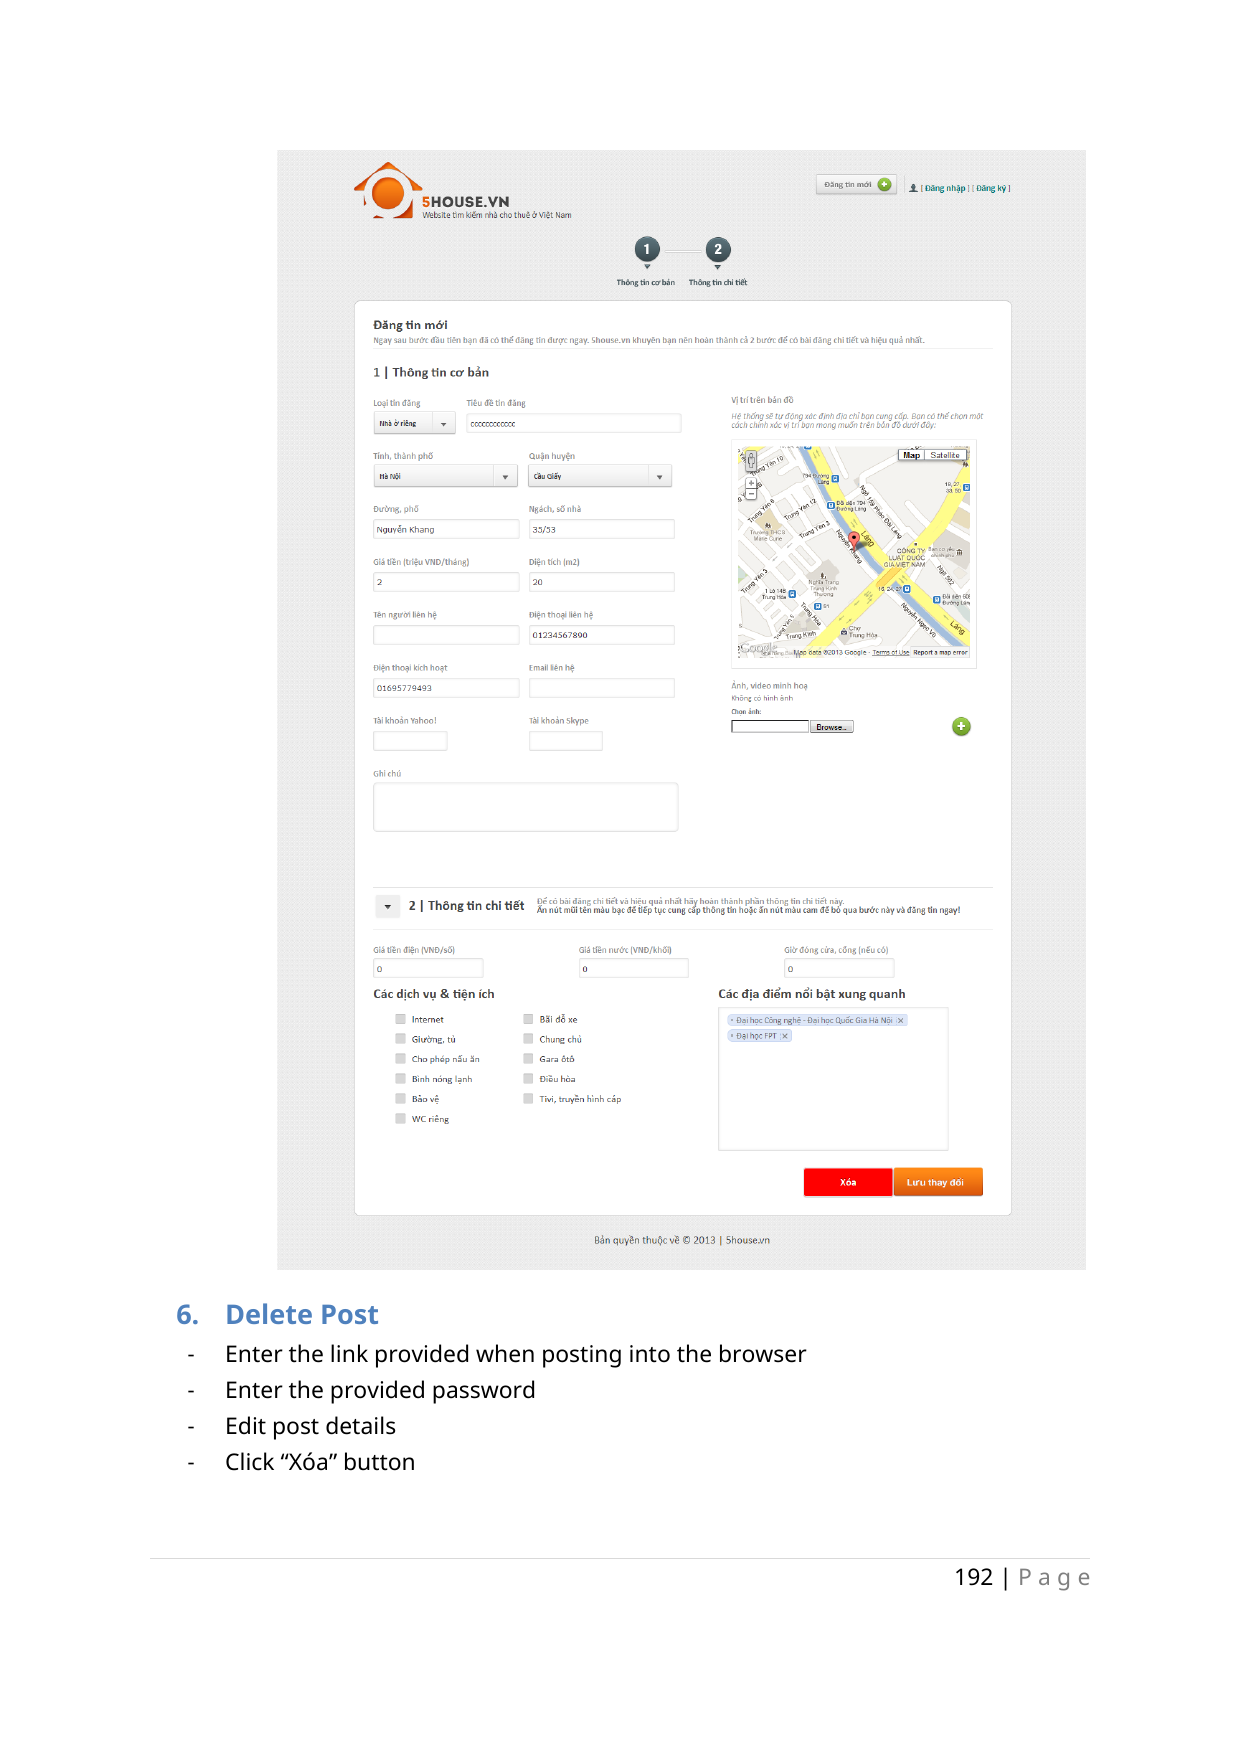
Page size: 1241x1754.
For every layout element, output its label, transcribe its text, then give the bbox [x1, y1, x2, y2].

list Edit post details [187, 1410, 1090, 1441]
picture [277, 150, 1086, 1270]
list Click “Xóa” button [187, 1446, 1090, 1477]
subtitle Delete Post [187, 1296, 1090, 1332]
list Enter the provided password [187, 1374, 1090, 1405]
list Enter the link provided when posting into the browser [187, 1338, 1090, 1369]
